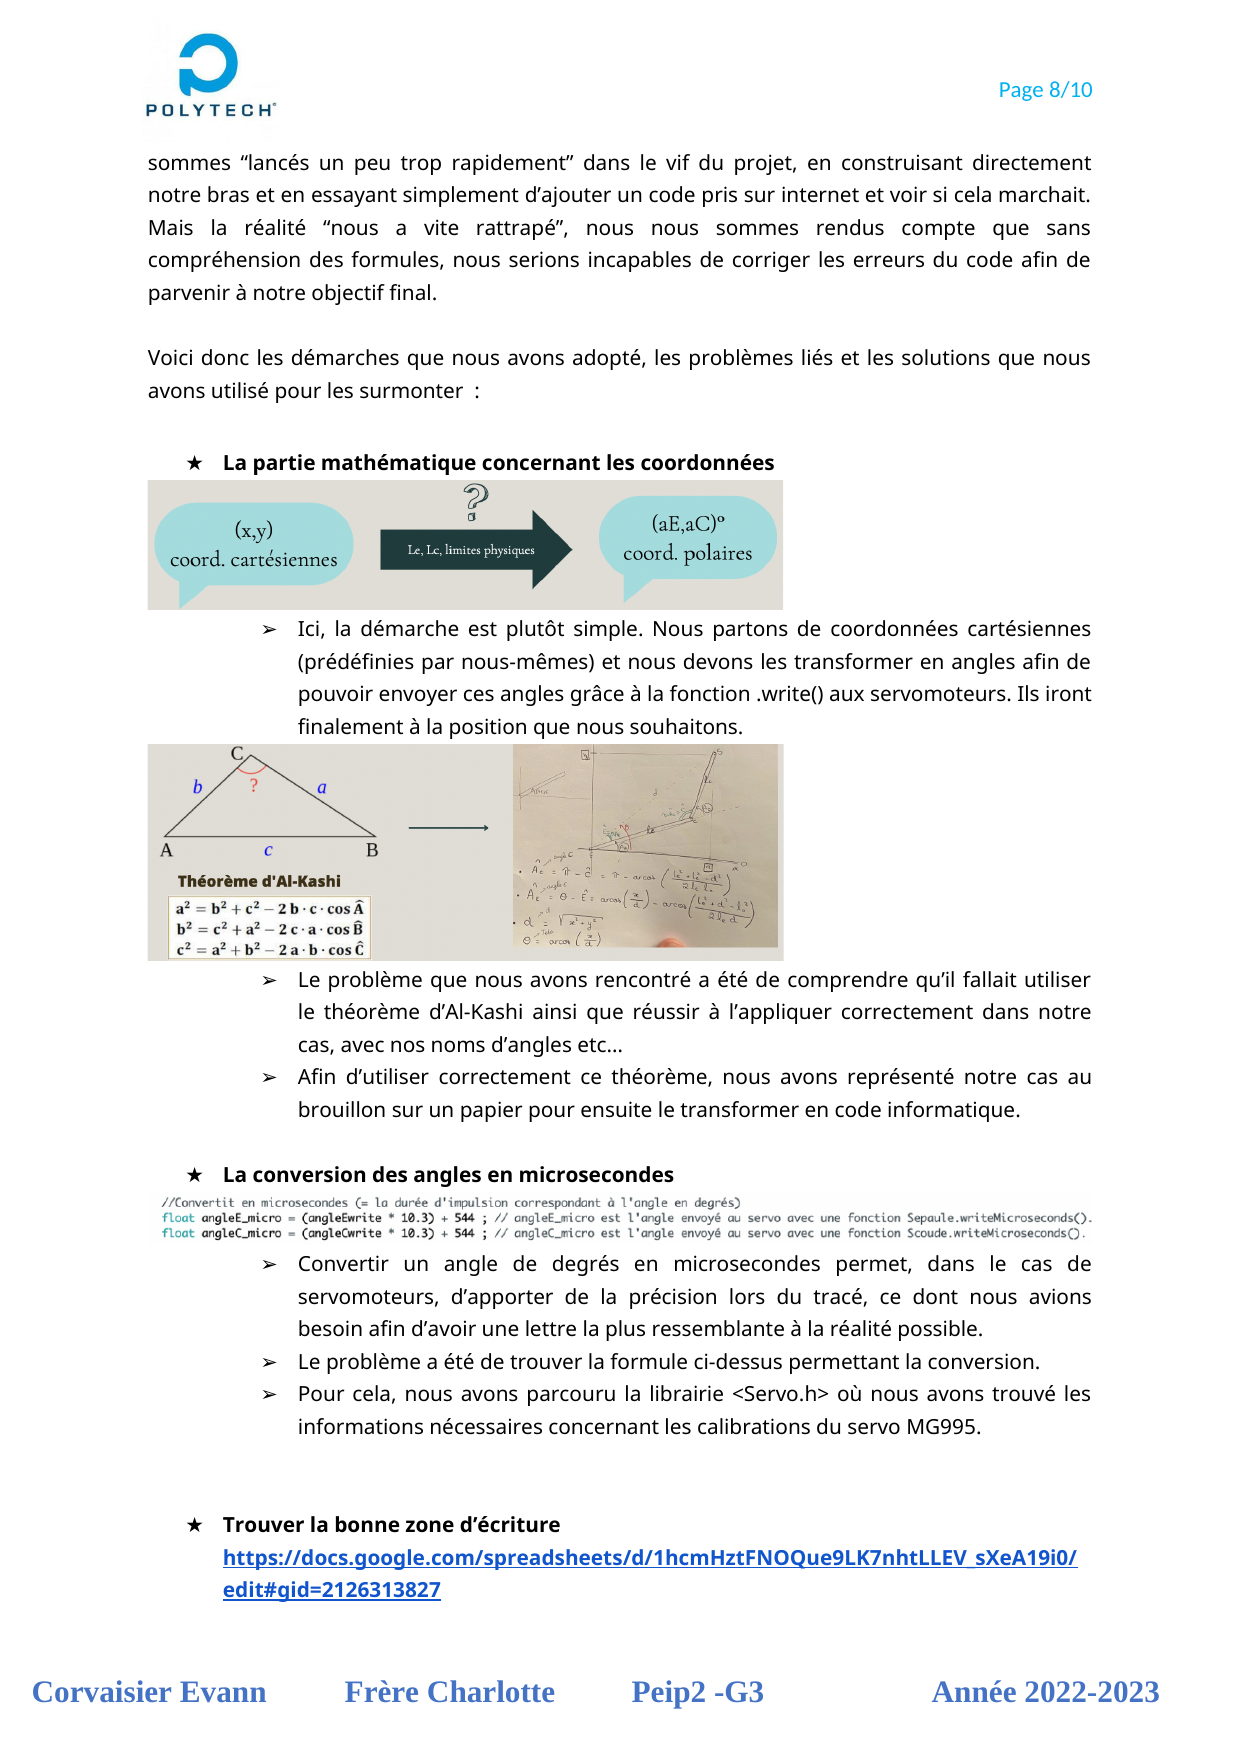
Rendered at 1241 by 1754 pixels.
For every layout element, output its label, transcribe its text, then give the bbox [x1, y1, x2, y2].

picture [147, 1192, 1093, 1245]
list Le problème que nous avons rencontré a été de comprendre qu’il fallait utiliser le théorème d’Al-Kashi ainsi que réussir à l’appliquer correctement dans notre cas, avec nos noms d’angles etc… [260, 965, 1093, 1058]
picture [147, 480, 784, 610]
picture [147, 744, 784, 961]
list Trouver la bonne zone d’écriture [185, 1510, 1093, 1538]
list La partie mathématique concernant les coordonnées [185, 448, 1093, 476]
list Le problème a été de trouver la formule ci-dessus permettant la conversion. [260, 1347, 1093, 1375]
list Convertir un angle de degrés en microsecondes permet, dans le cas de servomoteurs, d’apporter de la précision lors du tracé, ce dont nous avions besoin afin d’avoir une lettre la plus ressemblante à la réalité possible. [260, 1249, 1093, 1343]
list Pour cela, nous avons parcouru la librairie <Servo.h> où nous avons trouvé les informations nécessaires concernant les calibrations du servo MG995. [260, 1379, 1093, 1441]
list Ici, la démarche est plutôt simple. Nous partons de coordonnées cartésiennes (prédéfinies par nous-mêmes) et nous devons les transformer en angles afin de pouvoir envoyer ces angles grâce à la fonction .write() aux servomoteurs. Ils iront finalement à la position que nous souhaitons. [260, 614, 1093, 740]
list Afin d’utiliser correctement ce théorème, nous avons représenté notre cas au brouillon sur un papier pour ensuite le transformer en code informatique. [260, 1062, 1093, 1123]
text https://docs.google.com/spreadsheets/d/1hcmHztFNOQue9LK7nhtLLEV_sXeA19i0/edit#gid=2126313827 [223, 1543, 1093, 1604]
picture [142, 7, 279, 142]
text Voici donc les démarches que nous avons adopté, les problèmes liés et les solutions que nous avons utilisé pour les surmonter : [148, 343, 1093, 404]
list La conversion des angles en microsecondes [185, 1160, 1093, 1189]
